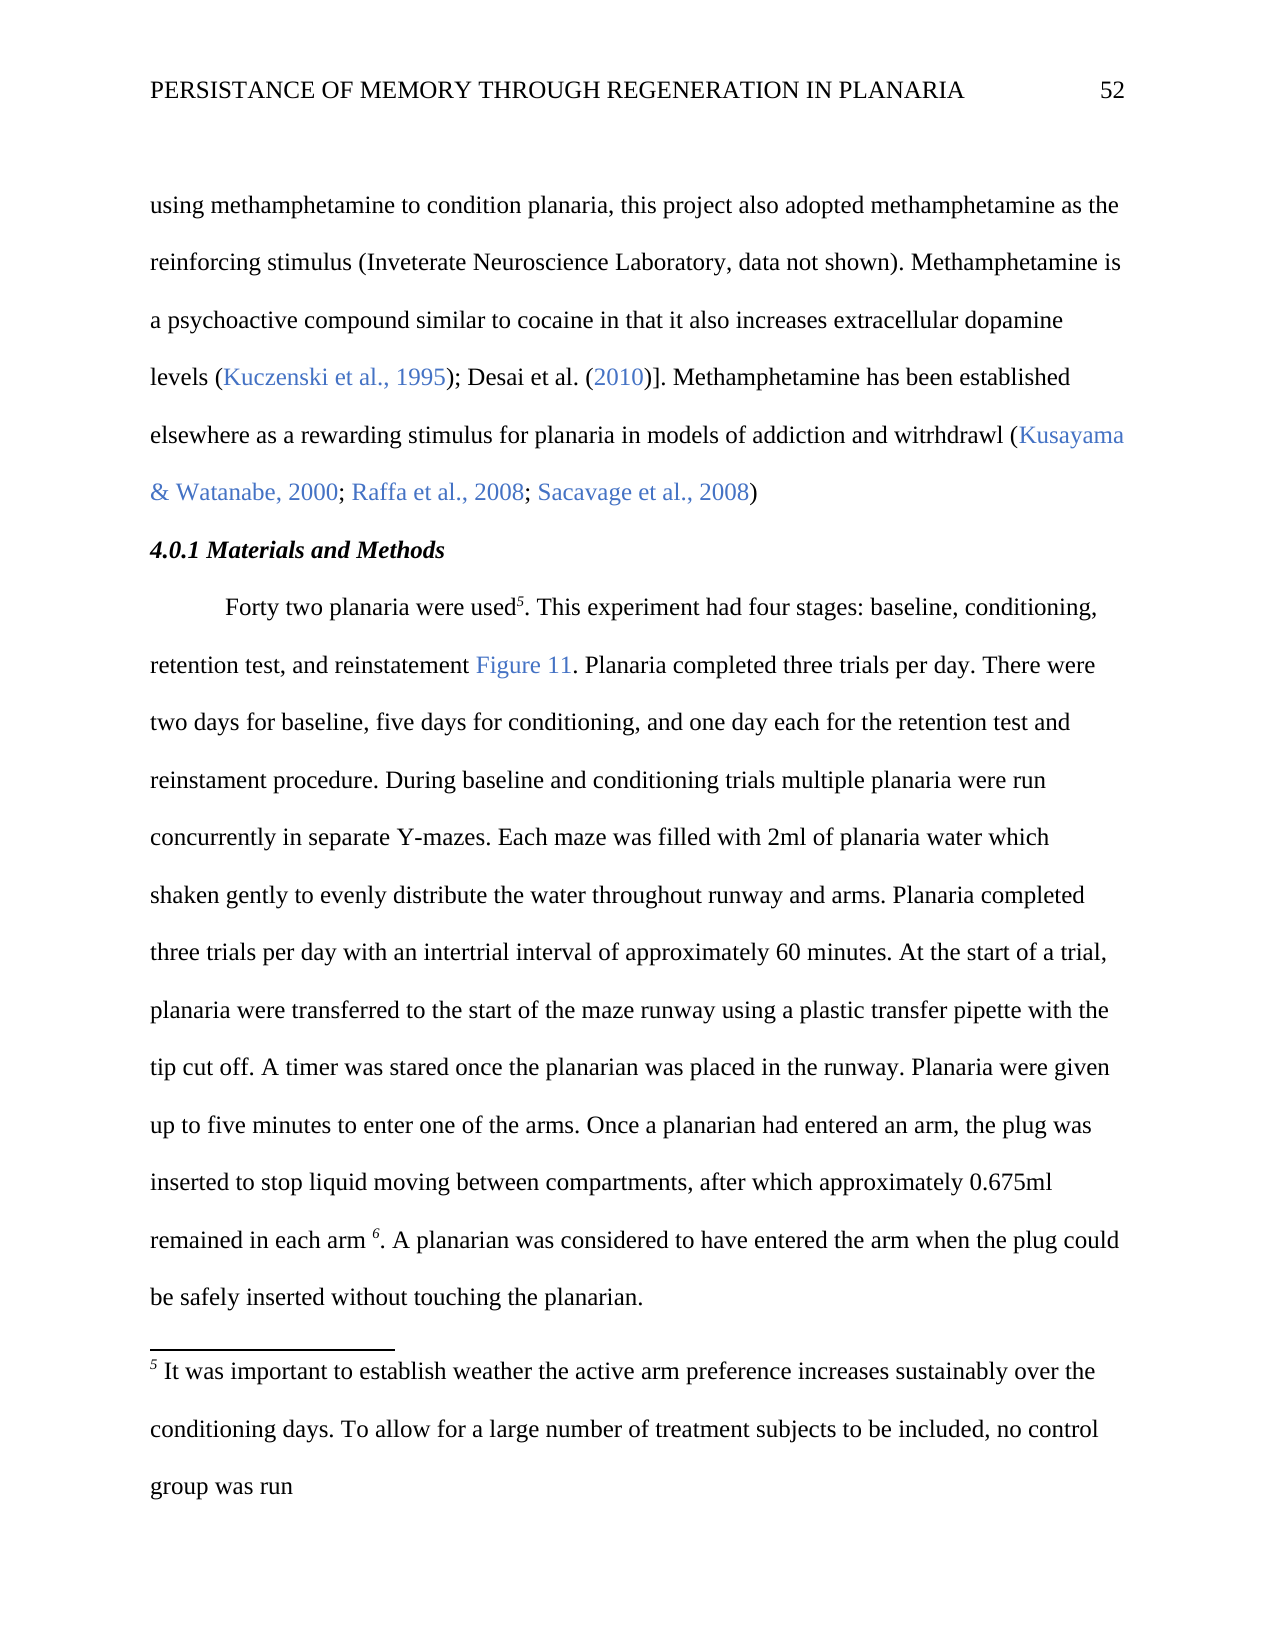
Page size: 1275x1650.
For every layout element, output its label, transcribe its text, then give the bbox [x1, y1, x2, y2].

text Forty two planaria were used. This experiment had four stages: baseline, conditioning, retention test, and reinstatement Figure 11. Planaria completed three trials per day. There were two days for baseline, five days for conditioning, and one day each for the retention test and reinstament procedure. During baseline and conditioning trials multiple planaria were run concurrently in separate Y-mazes. Each maze was filled with 2ml of planaria water which shaken gently to evenly distribute the water throughout runway and arms. Planaria completed three trials per day with an intertrial interval of approximately 60 minutes. At the start of a trial, planaria were transferred to the start of the maze runway using a plastic transfer pipette with the tip cut off. A timer was stared once the planarian was placed in the runway. Planaria were given up to five minutes to enter one of the arms. Once a planarian had entered an arm, the plug was inserted to stop liquid moving between compartments, after which approximately 0.675ml remained in each arm . A planarian was considered to have entered the arm when the plug could be safely inserted without touching the planarian. [150, 592, 1125, 1311]
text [150, 190, 1125, 506]
subtitle 4.0.1 Materials and Methods [150, 535, 1125, 564]
